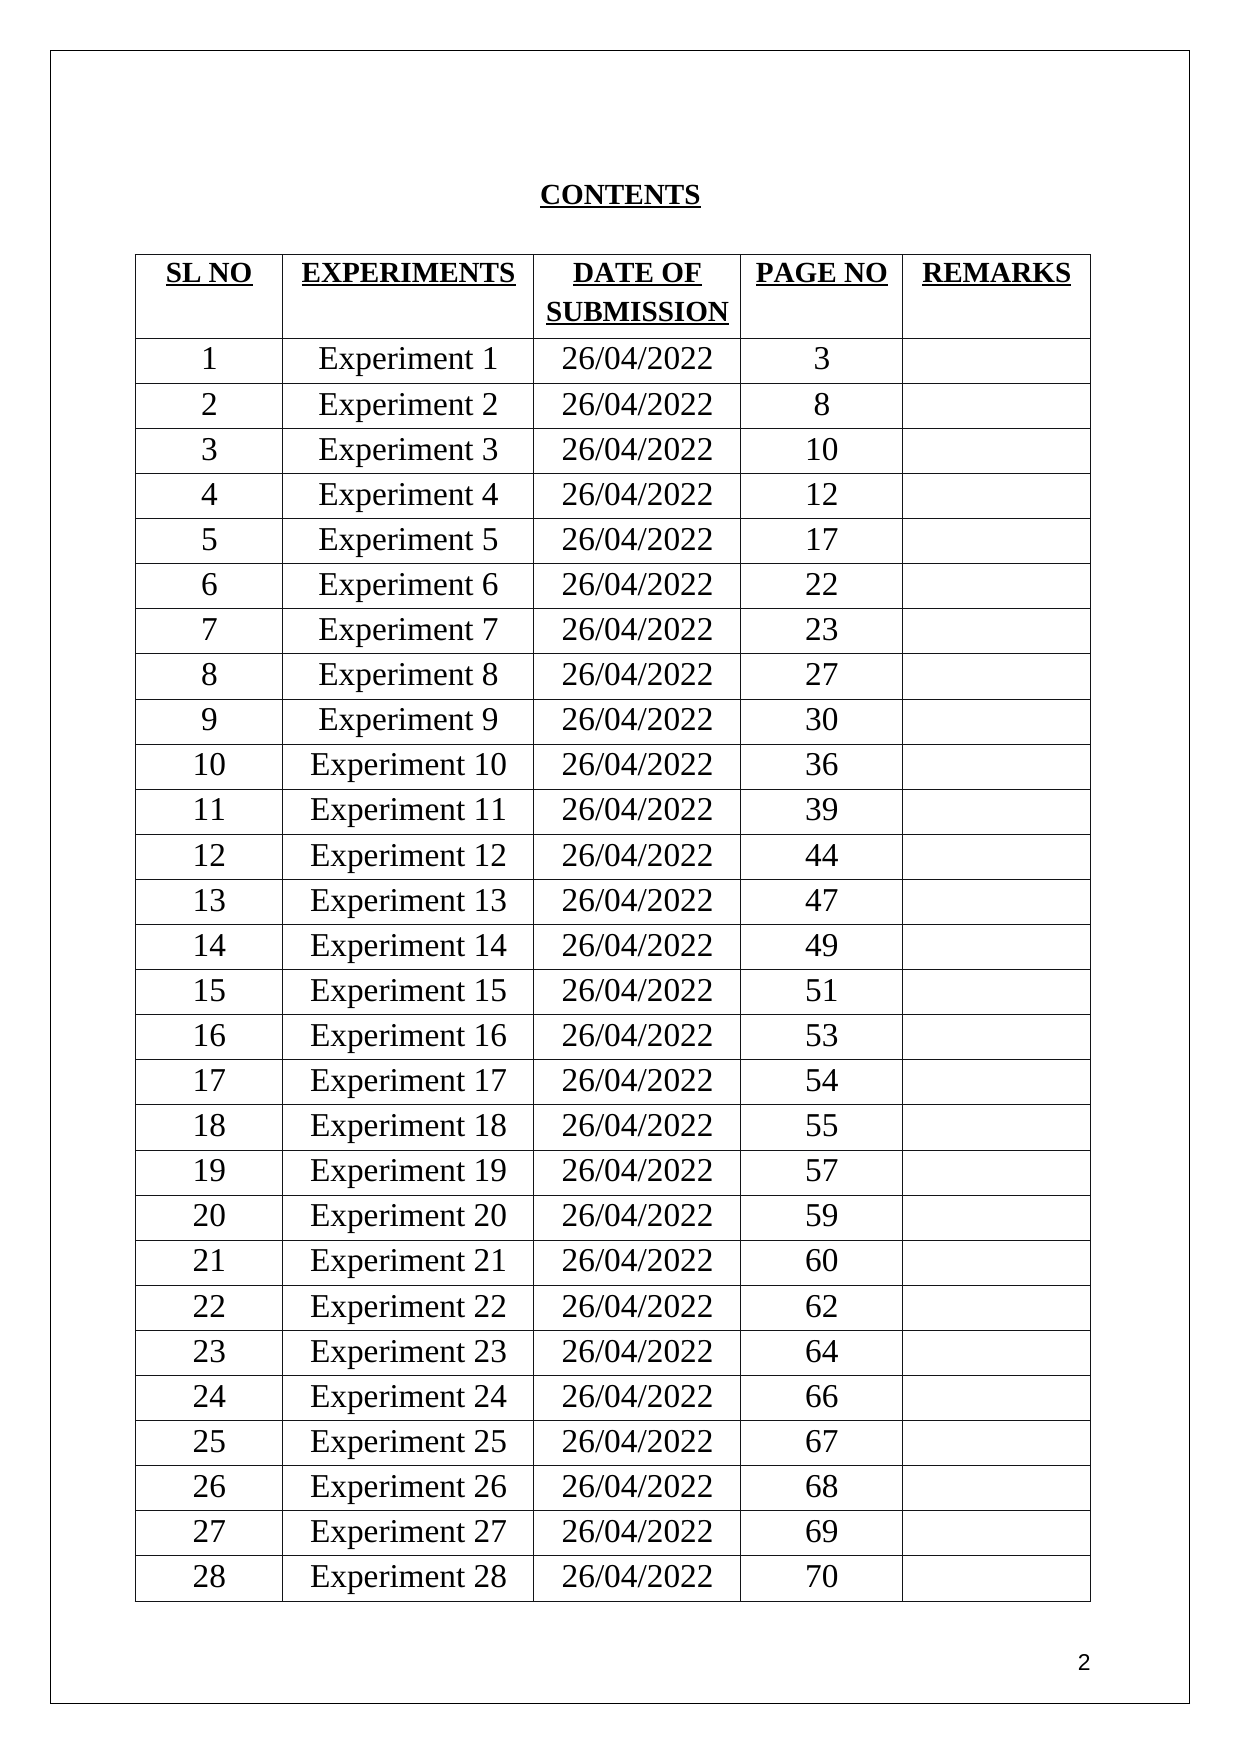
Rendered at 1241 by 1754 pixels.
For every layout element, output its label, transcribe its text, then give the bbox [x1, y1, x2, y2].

table_cell 7 [136, 609, 282, 653]
table_cell 13 [136, 880, 282, 924]
table_cell 8 [136, 654, 282, 698]
table_cell Experiment 10 [283, 745, 533, 789]
table_cell [903, 925, 1090, 969]
table_cell 51 [741, 970, 902, 1014]
table_cell 3 [136, 429, 282, 473]
table_cell 26/04/2022 [534, 745, 740, 789]
table_cell [903, 1105, 1090, 1149]
table_cell Experiment 19 [283, 1151, 533, 1194]
table_cell 26/04/2022 [534, 1376, 740, 1420]
table_cell 23 [136, 1331, 282, 1375]
table_cell [903, 1151, 1090, 1194]
table_cell 26/04/2022 [534, 339, 740, 383]
table_cell [903, 339, 1090, 383]
table_cell Experiment 15 [283, 970, 533, 1014]
table_cell [903, 1015, 1090, 1059]
table_cell [903, 1511, 1090, 1555]
table_cell 27 [136, 1511, 282, 1555]
table_cell 16 [136, 1015, 282, 1059]
table_cell 36 [741, 745, 902, 789]
table_cell 4 [136, 474, 282, 518]
table_cell [903, 654, 1090, 698]
table_cell 44 [741, 835, 902, 879]
table_cell 49 [741, 925, 902, 969]
table_cell 10 [741, 429, 902, 473]
table_cell 69 [741, 1511, 902, 1555]
table_cell Experiment 7 [283, 609, 533, 653]
table_cell Experiment 25 [283, 1421, 533, 1465]
table_cell [903, 1421, 1090, 1465]
table_cell [903, 970, 1090, 1014]
table_cell 19 [136, 1151, 282, 1194]
table_cell 66 [741, 1376, 902, 1420]
table_cell [903, 790, 1090, 834]
table_cell 26/04/2022 [534, 654, 740, 698]
table_cell 26/04/2022 [534, 835, 740, 879]
table_cell 26/04/2022 [534, 1556, 740, 1601]
table_cell 22 [136, 1286, 282, 1330]
table_cell Experiment 11 [283, 790, 533, 834]
table_cell Experiment 20 [283, 1196, 533, 1240]
table_cell 55 [741, 1105, 902, 1149]
table_cell [903, 835, 1090, 879]
table_cell [903, 1286, 1090, 1330]
table_cell 70 [741, 1556, 902, 1601]
table_cell Experiment 4 [283, 474, 533, 518]
table_cell 26/04/2022 [534, 1196, 740, 1240]
table_cell [903, 519, 1090, 563]
table_cell 57 [741, 1151, 902, 1194]
table_cell [903, 429, 1090, 473]
table_cell [903, 609, 1090, 653]
table_cell 67 [741, 1421, 902, 1465]
table_cell 5 [136, 519, 282, 563]
table_header SL NO [136, 255, 282, 338]
table_cell Experiment 9 [283, 700, 533, 743]
table_cell 14 [136, 925, 282, 969]
table_cell 26/04/2022 [534, 1331, 740, 1375]
table_cell 30 [741, 700, 902, 743]
table_cell 17 [741, 519, 902, 563]
table_cell 60 [741, 1241, 902, 1285]
table_cell Experiment 8 [283, 654, 533, 698]
table_cell Experiment 3 [283, 429, 533, 473]
table_cell 27 [741, 654, 902, 698]
table_cell 26/04/2022 [534, 1466, 740, 1510]
table_cell Experiment 18 [283, 1105, 533, 1149]
table_cell 26/04/2022 [534, 1151, 740, 1194]
table_cell 28 [136, 1556, 282, 1601]
table_cell Experiment 14 [283, 925, 533, 969]
table_cell 68 [741, 1466, 902, 1510]
table_cell 8 [741, 384, 902, 428]
table_cell 39 [741, 790, 902, 834]
table_cell 26/04/2022 [534, 970, 740, 1014]
table_cell 20 [136, 1196, 282, 1240]
table_cell 10 [136, 745, 282, 789]
table_cell Experiment 22 [283, 1286, 533, 1330]
table_cell 3 [741, 339, 902, 383]
table_cell [903, 564, 1090, 608]
table_cell Experiment 13 [283, 880, 533, 924]
table_cell 26/04/2022 [534, 384, 740, 428]
table_cell Experiment 16 [283, 1015, 533, 1059]
table_cell [903, 1556, 1090, 1601]
table_cell 26 [136, 1466, 282, 1510]
table_cell Experiment 21 [283, 1241, 533, 1285]
table_cell Experiment 2 [283, 384, 533, 428]
table_header REMARKS [903, 255, 1090, 338]
table_cell 25 [136, 1421, 282, 1465]
table_cell 26/04/2022 [534, 925, 740, 969]
table_cell 12 [741, 474, 902, 518]
table_cell [903, 1466, 1090, 1510]
table_cell 26/04/2022 [534, 1015, 740, 1059]
table_cell 26/04/2022 [534, 1421, 740, 1465]
table_cell 26/04/2022 [534, 1511, 740, 1555]
table_cell 53 [741, 1015, 902, 1059]
table_cell 24 [136, 1376, 282, 1420]
table_cell [903, 700, 1090, 743]
table_cell Experiment 27 [283, 1511, 533, 1555]
table_cell Experiment 5 [283, 519, 533, 563]
table_cell Experiment 28 [283, 1556, 533, 1601]
table_cell [903, 1060, 1090, 1104]
table_cell 26/04/2022 [534, 1105, 740, 1149]
table_cell [903, 880, 1090, 924]
table_cell 1 [136, 339, 282, 383]
table_cell 6 [136, 564, 282, 608]
table_cell Experiment 24 [283, 1376, 533, 1420]
table_cell 18 [136, 1105, 282, 1149]
table_header DATE OF SUBMISSION [534, 255, 740, 338]
table_cell 26/04/2022 [534, 1060, 740, 1104]
table_cell 26/04/2022 [534, 700, 740, 743]
table_cell 26/04/2022 [534, 790, 740, 834]
table_cell [903, 1241, 1090, 1285]
table_cell 59 [741, 1196, 902, 1240]
table_cell 9 [136, 700, 282, 743]
table_cell 12 [136, 835, 282, 879]
table_cell 15 [136, 970, 282, 1014]
table_cell 26/04/2022 [534, 564, 740, 608]
table_cell Experiment 23 [283, 1331, 533, 1375]
table_cell 11 [136, 790, 282, 834]
table_cell [903, 474, 1090, 518]
table_cell Experiment 6 [283, 564, 533, 608]
table_cell Experiment 12 [283, 835, 533, 879]
table_cell Experiment 17 [283, 1060, 533, 1104]
table_cell 2 [136, 384, 282, 428]
table_cell 22 [741, 564, 902, 608]
table_cell Experiment 1 [283, 339, 533, 383]
table_cell 17 [136, 1060, 282, 1104]
table_cell Experiment 26 [283, 1466, 533, 1510]
table_cell 62 [741, 1286, 902, 1330]
table_cell 26/04/2022 [534, 519, 740, 563]
table_cell [903, 745, 1090, 789]
table_cell 26/04/2022 [534, 880, 740, 924]
table_cell [903, 1331, 1090, 1375]
table_cell 26/04/2022 [534, 429, 740, 473]
table_header PAGE NO [741, 255, 902, 338]
text CONTENTS [150, 177, 1090, 211]
table_cell 26/04/2022 [534, 474, 740, 518]
table_cell 26/04/2022 [534, 609, 740, 653]
table_cell 26/04/2022 [534, 1286, 740, 1330]
table_cell 54 [741, 1060, 902, 1104]
table_cell [903, 384, 1090, 428]
table_cell 21 [136, 1241, 282, 1285]
table_cell 64 [741, 1331, 902, 1375]
table_cell [903, 1196, 1090, 1240]
table_cell [903, 1376, 1090, 1420]
table_cell 26/04/2022 [534, 1241, 740, 1285]
table_cell 23 [741, 609, 902, 653]
table_header EXPERIMENTS [283, 255, 533, 338]
table_cell 47 [741, 880, 902, 924]
